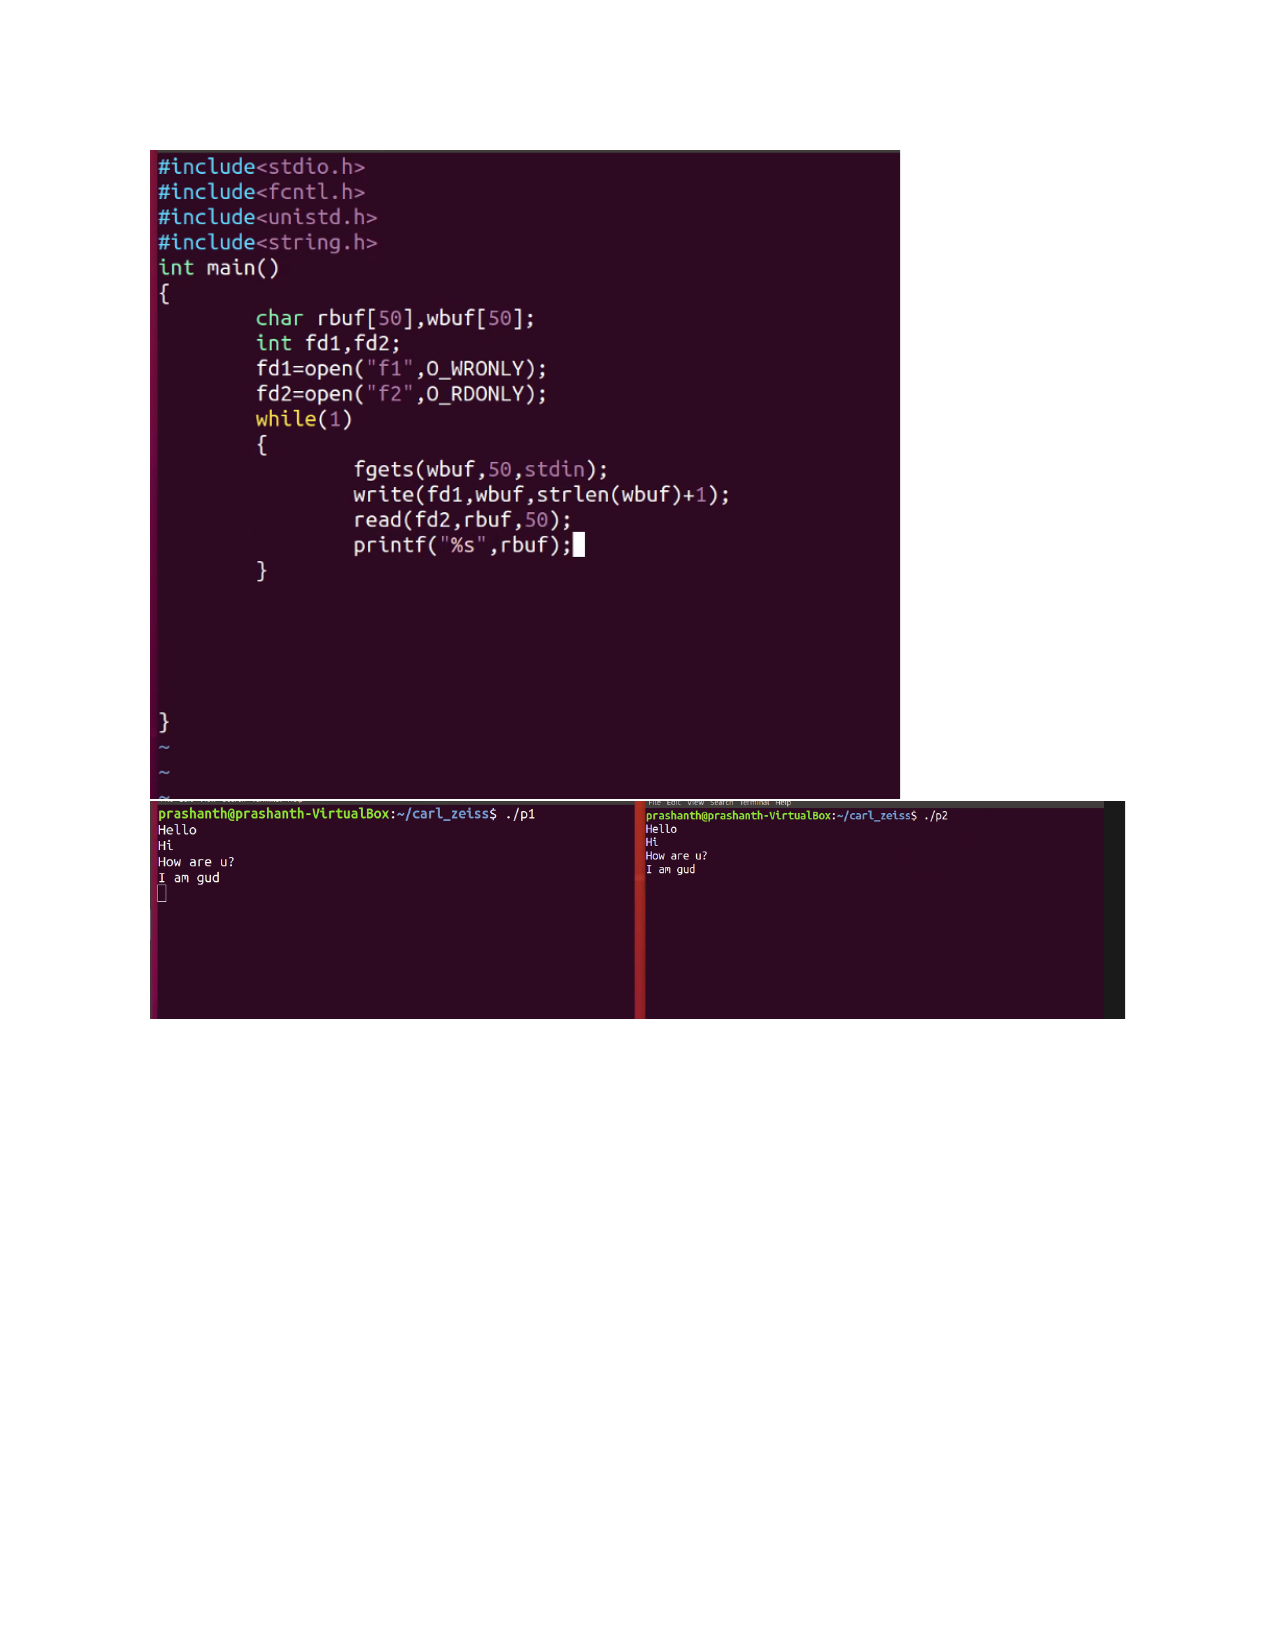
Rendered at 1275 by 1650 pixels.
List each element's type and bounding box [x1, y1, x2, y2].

picture [150, 801, 1125, 1019]
picture [150, 150, 901, 799]
